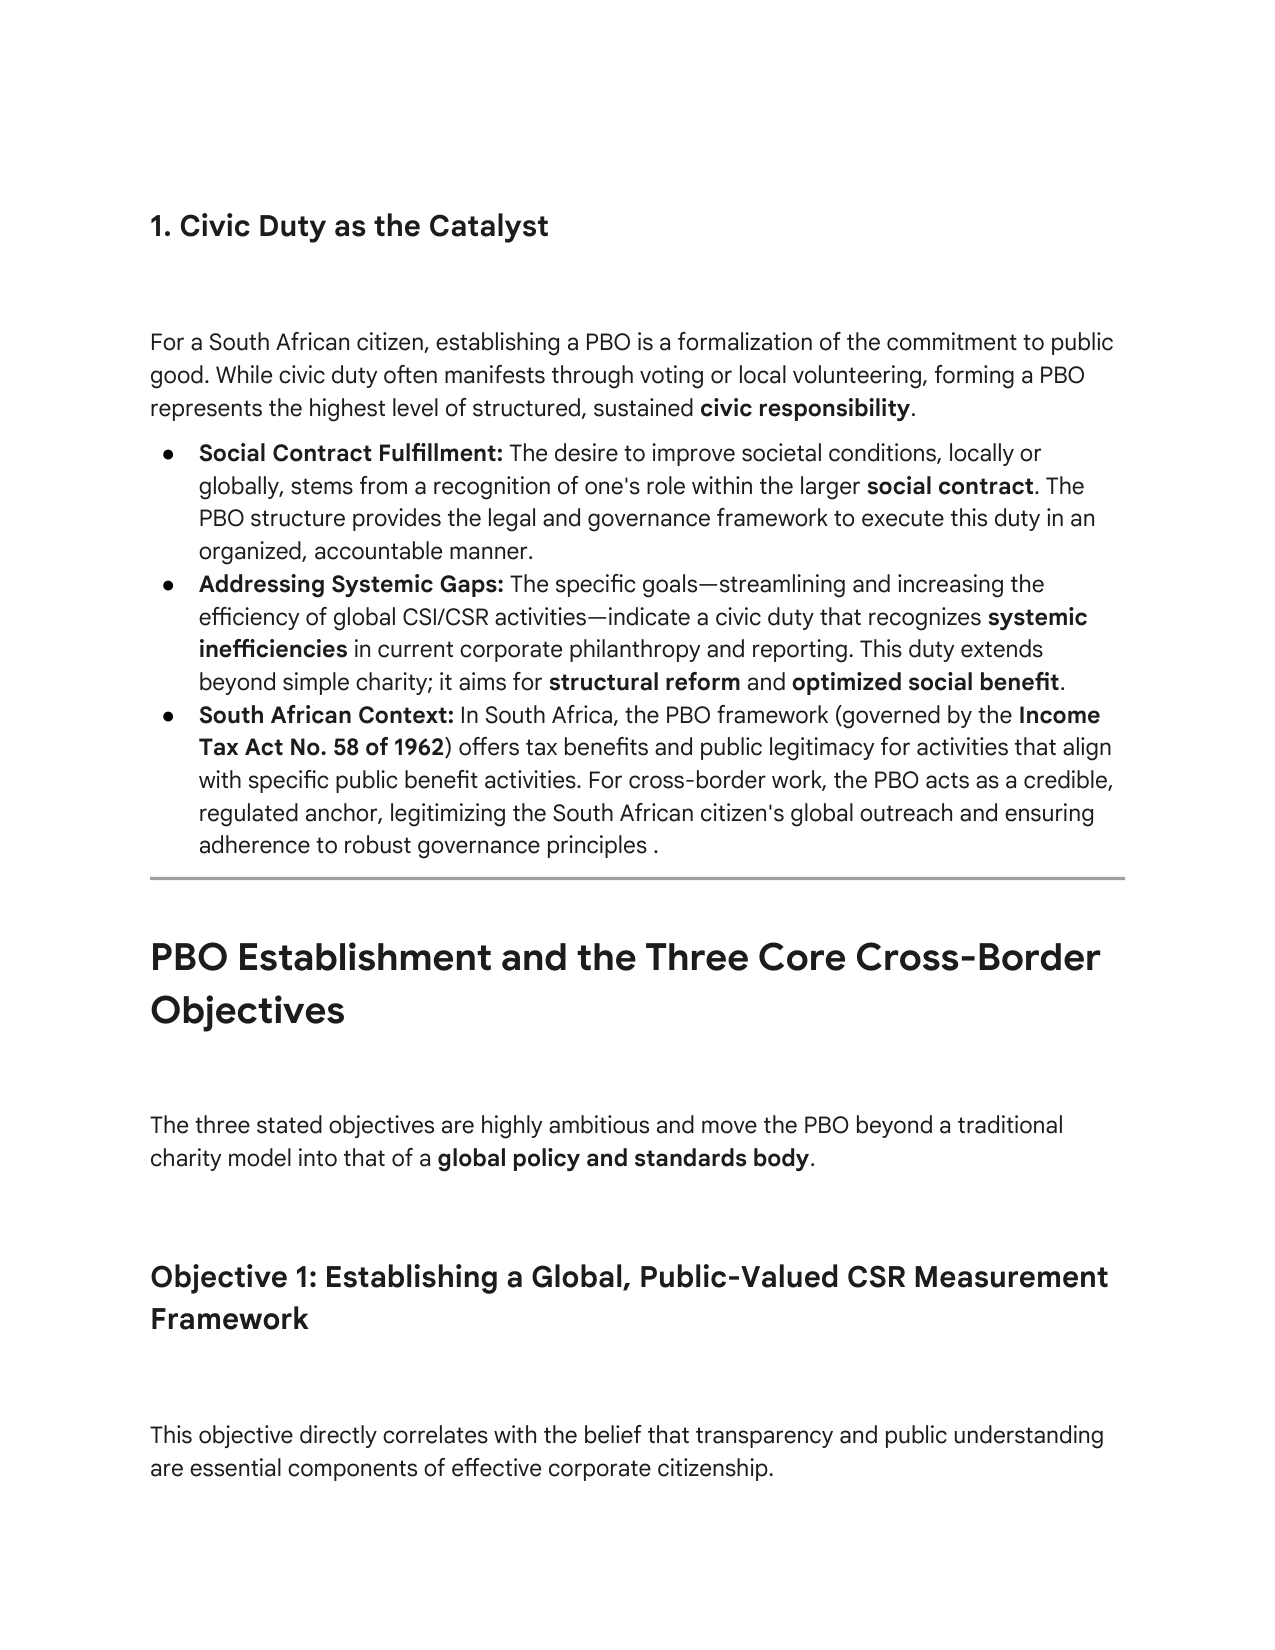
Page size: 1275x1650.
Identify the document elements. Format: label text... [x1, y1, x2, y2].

text For a South African citizen, establishing a PBO is a formalization of the commitment to public good. While civic duty often manifests through voting or local volunteering, forming a PBO represents the highest level of structured, sustained civic responsibility. [150, 328, 1125, 423]
text The three stated objectives are highly ambitious and move the PBO beyond a traditional charity model into that of a global policy and standards body. [150, 1111, 1125, 1172]
text This objective directly correlates with the belief that transparency and public understanding are essential components of effective corporate citizenship. [150, 1422, 1125, 1483]
list Addressing Systemic Gaps: The specific goals—streamlining and increasing the efficiency of global CSI/CSR activities—indicate a civic duty that recognizes systemic inefficiencies in current corporate philanthropy and reporting. This duty extends beyond simple charity; it aims for structural reform and optimized social benefit. [161, 570, 1125, 697]
list Social Contract Fulfillment: The desire to improve societal conditions, locally or globally, stems from a recognition of one's role within the larger social contract. The PBO structure provides the legal and governance framework to execute this duty in an organized, accountable manner. [161, 439, 1125, 566]
subtitle PBO Establishment and the Three Core Cross-Border Objectives [150, 934, 1125, 1034]
subtitle Objective 1: Establishing a Global, Public-Valued CSR Measurement Framework [150, 1259, 1125, 1337]
list South African Context: In South Africa, the PBO framework (governed by the Income Tax Act No. 58 of 1962) offers tax benefits and public legitimacy for activities that align with specific public benefit activities. For cross-border work, the PBO acts as a credible, regulated anchor, legitimizing the South African citizen's global outreach and ensuring adherence to robust governance principles . [161, 701, 1125, 860]
subtitle 1. Civic Duty as the Catalyst [150, 208, 1125, 244]
